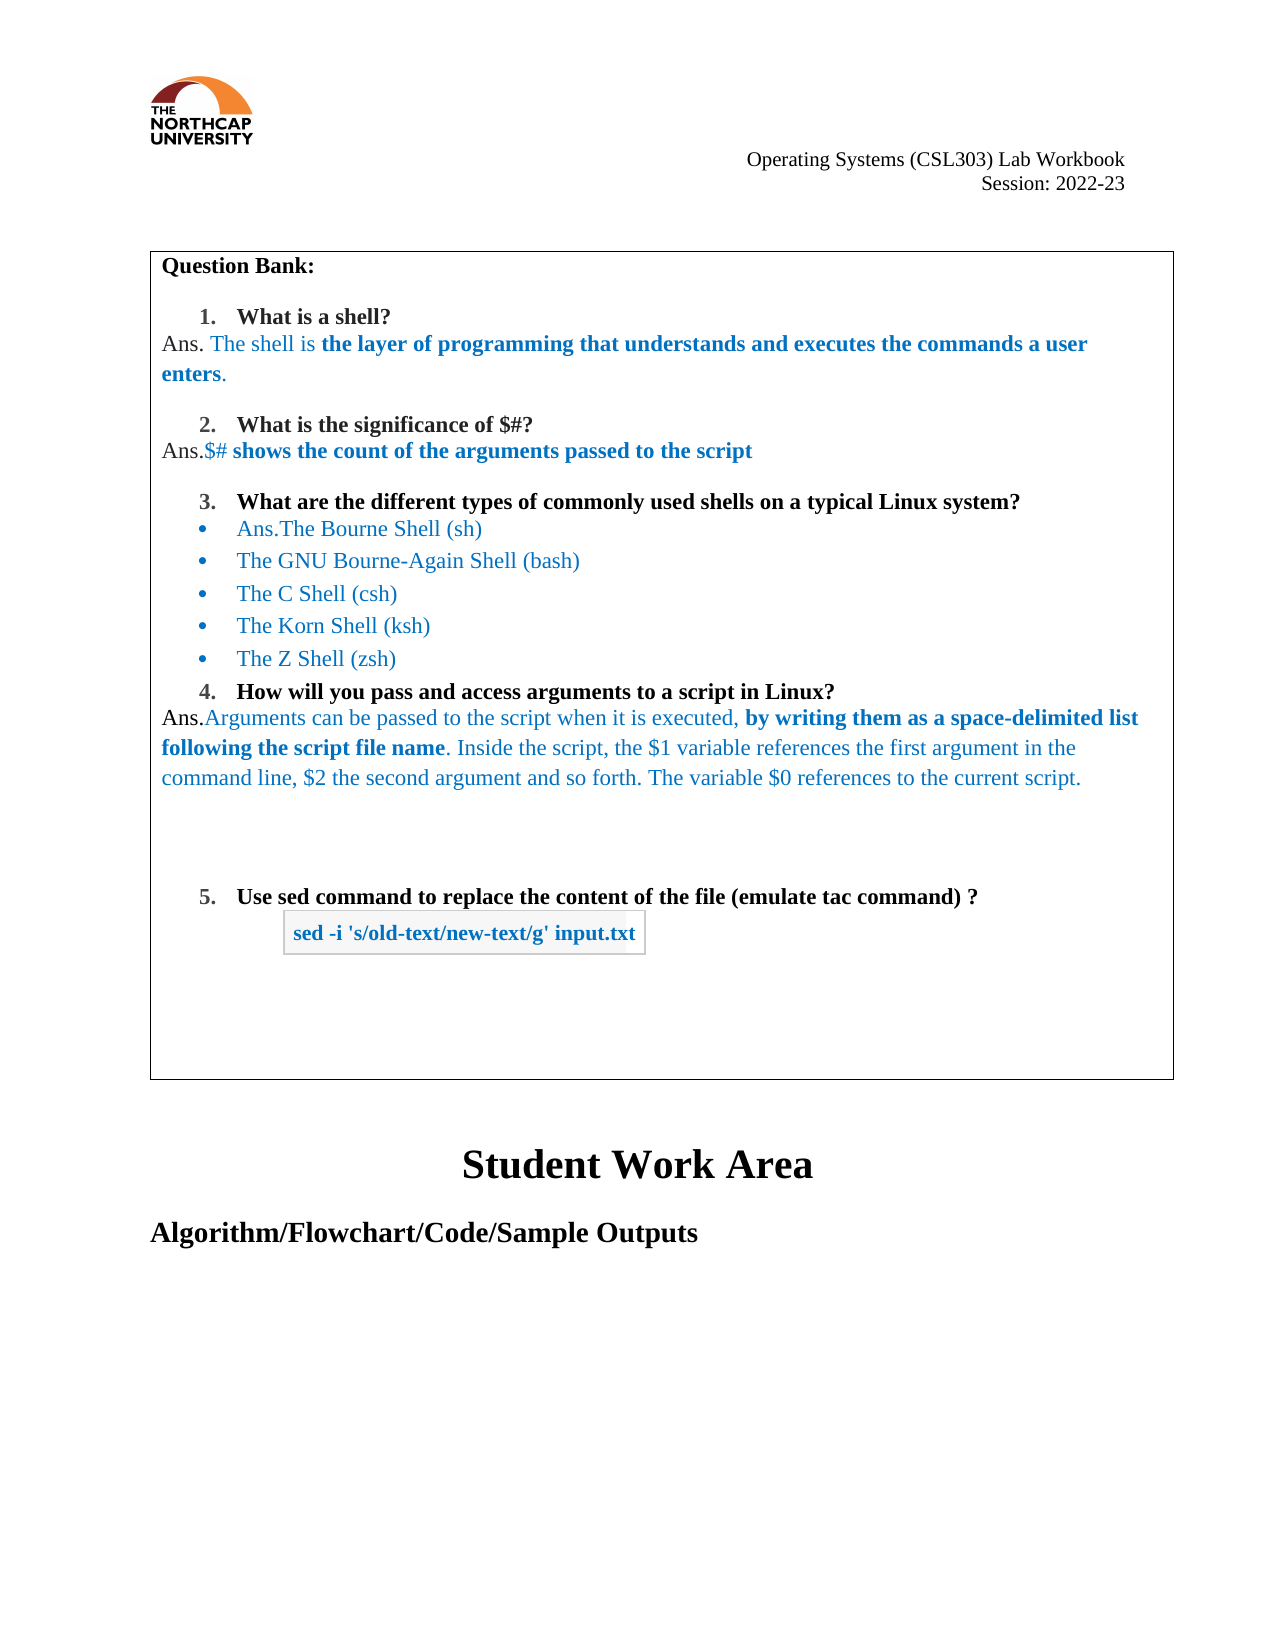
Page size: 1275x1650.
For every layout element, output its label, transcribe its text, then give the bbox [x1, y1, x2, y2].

text Student Work Area [150, 1139, 1125, 1187]
text Algorithm/Flowchart/Code/Sample Outputs [150, 1215, 1125, 1248]
table_cell Question Bank: What is a shell? Ans. The shell is the layer of programming that understands and executes the commands a user enters. What is the significance of $#? Ans.$# shows the count of the arguments passed to the script What are the different types of commonly used shells on a typical Linux system? Ans.The Bourne Shell (sh) The GNU Bourne-Again Shell (bash) The C Shell (csh) The Korn Shell (ksh) The Z Shell (zsh) How will you pass and access arguments to a script in Linux? Ans.Arguments can be passed to the script when it is executed, by writing them as a space-delimited list following the script file name. Inside the script, the $1 variable references the first argument in the command line, $2 the second argument and so forth. The variable $0 references to the current script. Use sed command to replace the content of the file (emulate tac command) ? sed -i 's/old-text/new-text/g' input.txt [151, 252, 1173, 1079]
picture [150, 75, 254, 147]
